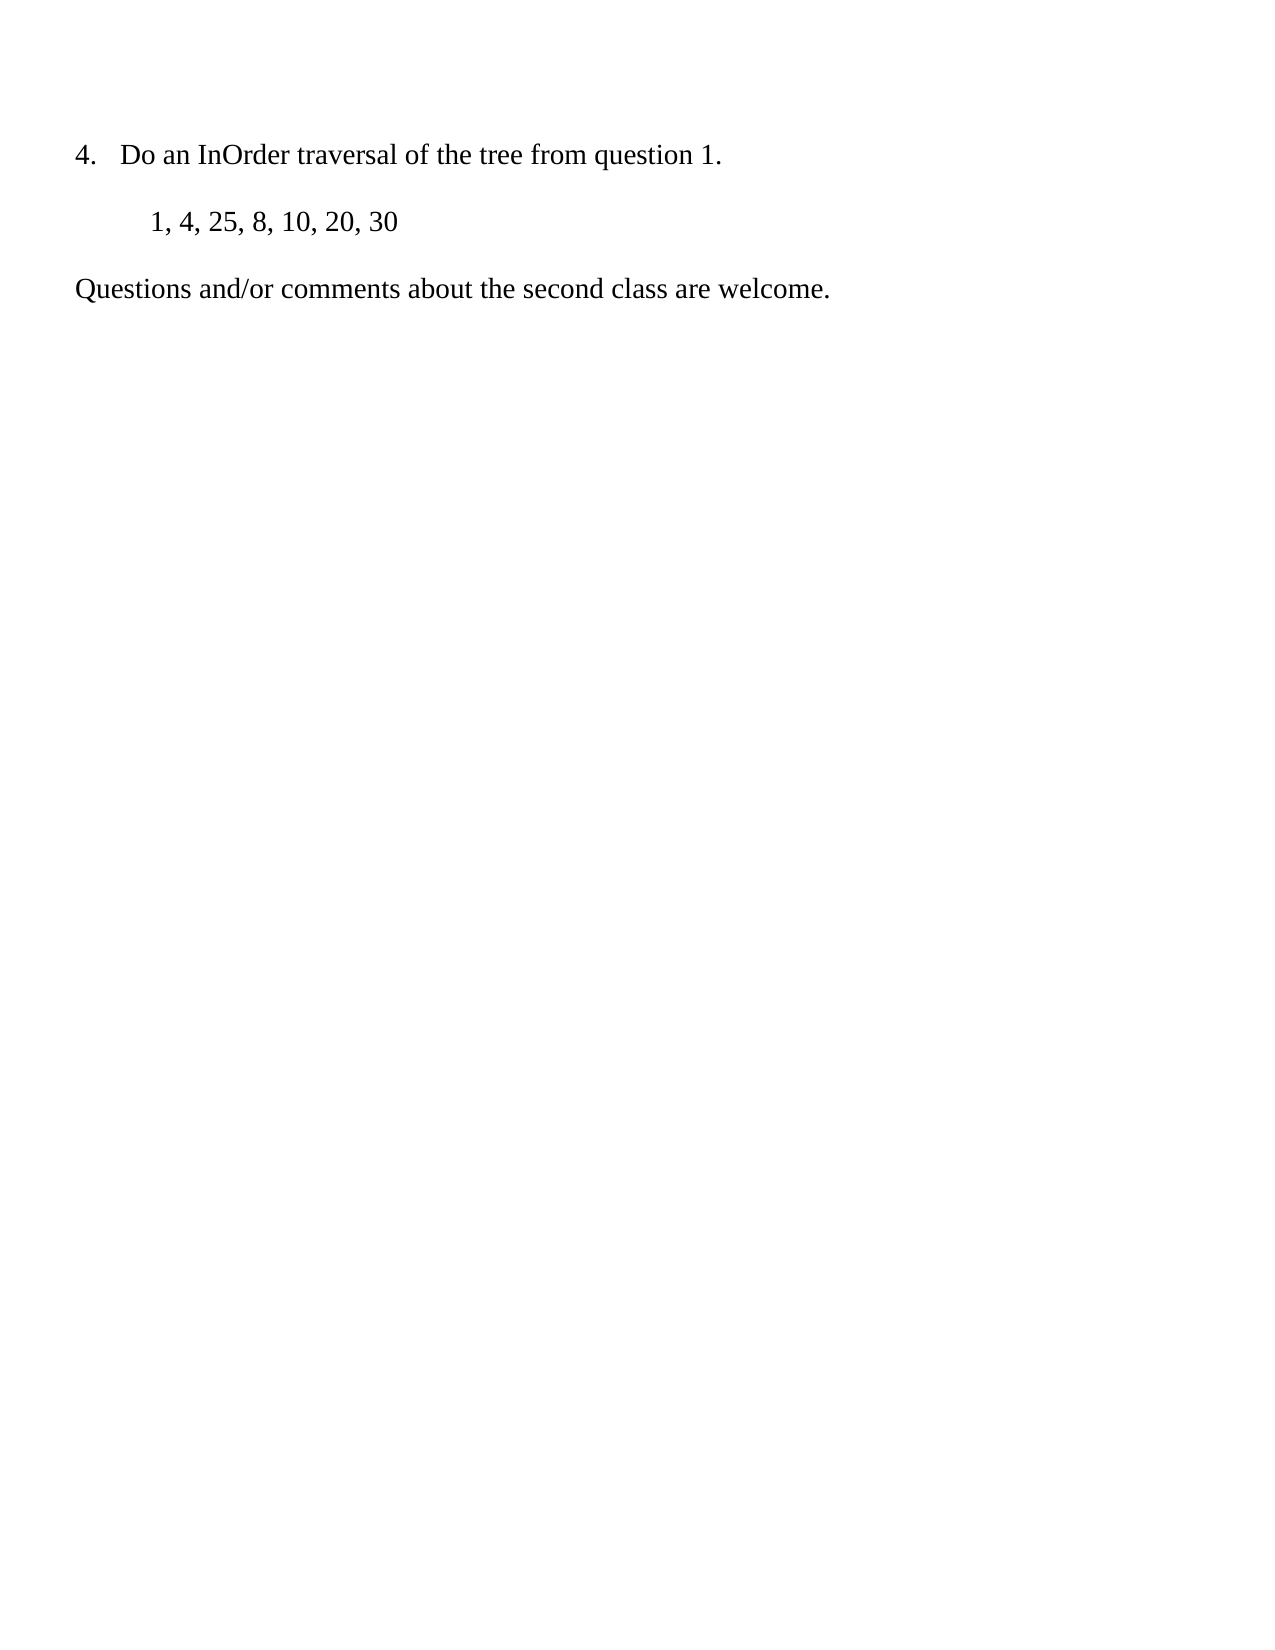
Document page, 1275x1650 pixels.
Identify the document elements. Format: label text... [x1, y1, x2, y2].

text 1, 4, 25, 8, 10, 20, 30 [75, 204, 1200, 238]
text Questions and/or comments about the second class are welcome. [75, 271, 1200, 305]
list Do an InOrder traversal of the tree from question 1. [75, 137, 1200, 171]
